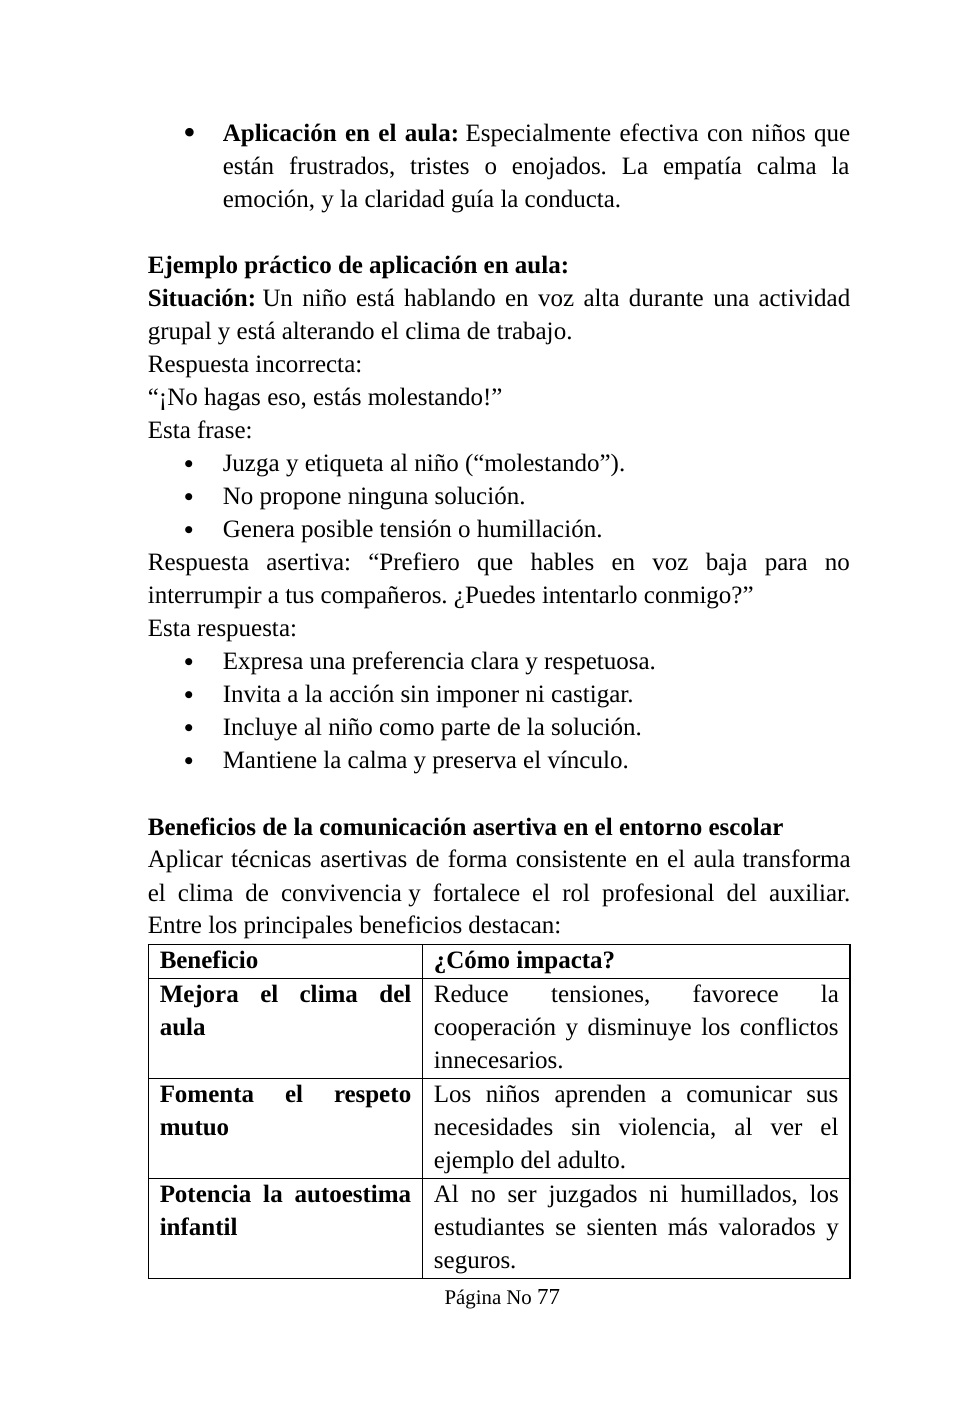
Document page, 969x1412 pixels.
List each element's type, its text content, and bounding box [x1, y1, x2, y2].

text Respuesta asertiva: “Prefiero que hables en voz baja para no interrumpir a tus compañeros. ¿Puedes intentarlo conmigo?” [148, 547, 851, 609]
list Incluye al niño como parte de la solución. [185, 712, 851, 741]
list Invita a la acción sin imponer ni castigar. [185, 679, 851, 708]
text Beneficios de la comunicación asertiva en el entorno escolar [148, 812, 851, 840]
table_header ¿Cómo impacta? [423, 945, 849, 978]
list Aplicación en el aula: Especialmente efectiva con niños que están frustrados, tristes o enojados. La empatía calma la emoción, y la claridad guía la conducta. [185, 118, 851, 213]
table_cell Potencia la autoestima infantil [149, 1179, 422, 1278]
table_header Beneficio [149, 945, 422, 978]
text Ejemplo práctico de aplicación en aula: [148, 250, 851, 279]
list No propone ninguna solución. [185, 481, 851, 510]
text “¡No hagas eso, estás molestando!” [148, 382, 851, 411]
list Expresa una preferencia clara y respetuosa. [185, 646, 851, 675]
table_cell Mejora el clima del aula [149, 979, 422, 1078]
text Respuesta incorrecta: [148, 349, 851, 378]
text Esta respuesta: [148, 613, 851, 642]
text Situación: Un niño está hablando en voz alta durante una actividad grupal y está alterando el clima de trabajo. [148, 283, 851, 345]
table_cell Los niños aprenden a comunicar sus necesidades sin violencia, al ver el ejemplo del adulto. [423, 1079, 849, 1178]
table_cell Reduce tensiones, favorece la cooperación y disminuye los conflictos innecesarios. [423, 979, 849, 1078]
list Genera posible tensión o humillación. [185, 514, 851, 543]
text Aplicar técnicas asertivas de forma consistente en el aula transforma el clima de convivencia y fortalece el rol profesional del auxiliar. Entre los principales beneficios destacan: [148, 844, 851, 939]
table_cell Fomenta el respeto mutuo [149, 1079, 422, 1178]
table_cell Al no ser juzgados ni humillados, los estudiantes se sienten más valorados y seguros. [423, 1179, 849, 1278]
text Esta frase: [148, 415, 851, 444]
list Mantiene la calma y preserva el vínculo. [185, 746, 851, 774]
list Juzga y etiqueta al niño (“molestando”). [185, 448, 851, 477]
